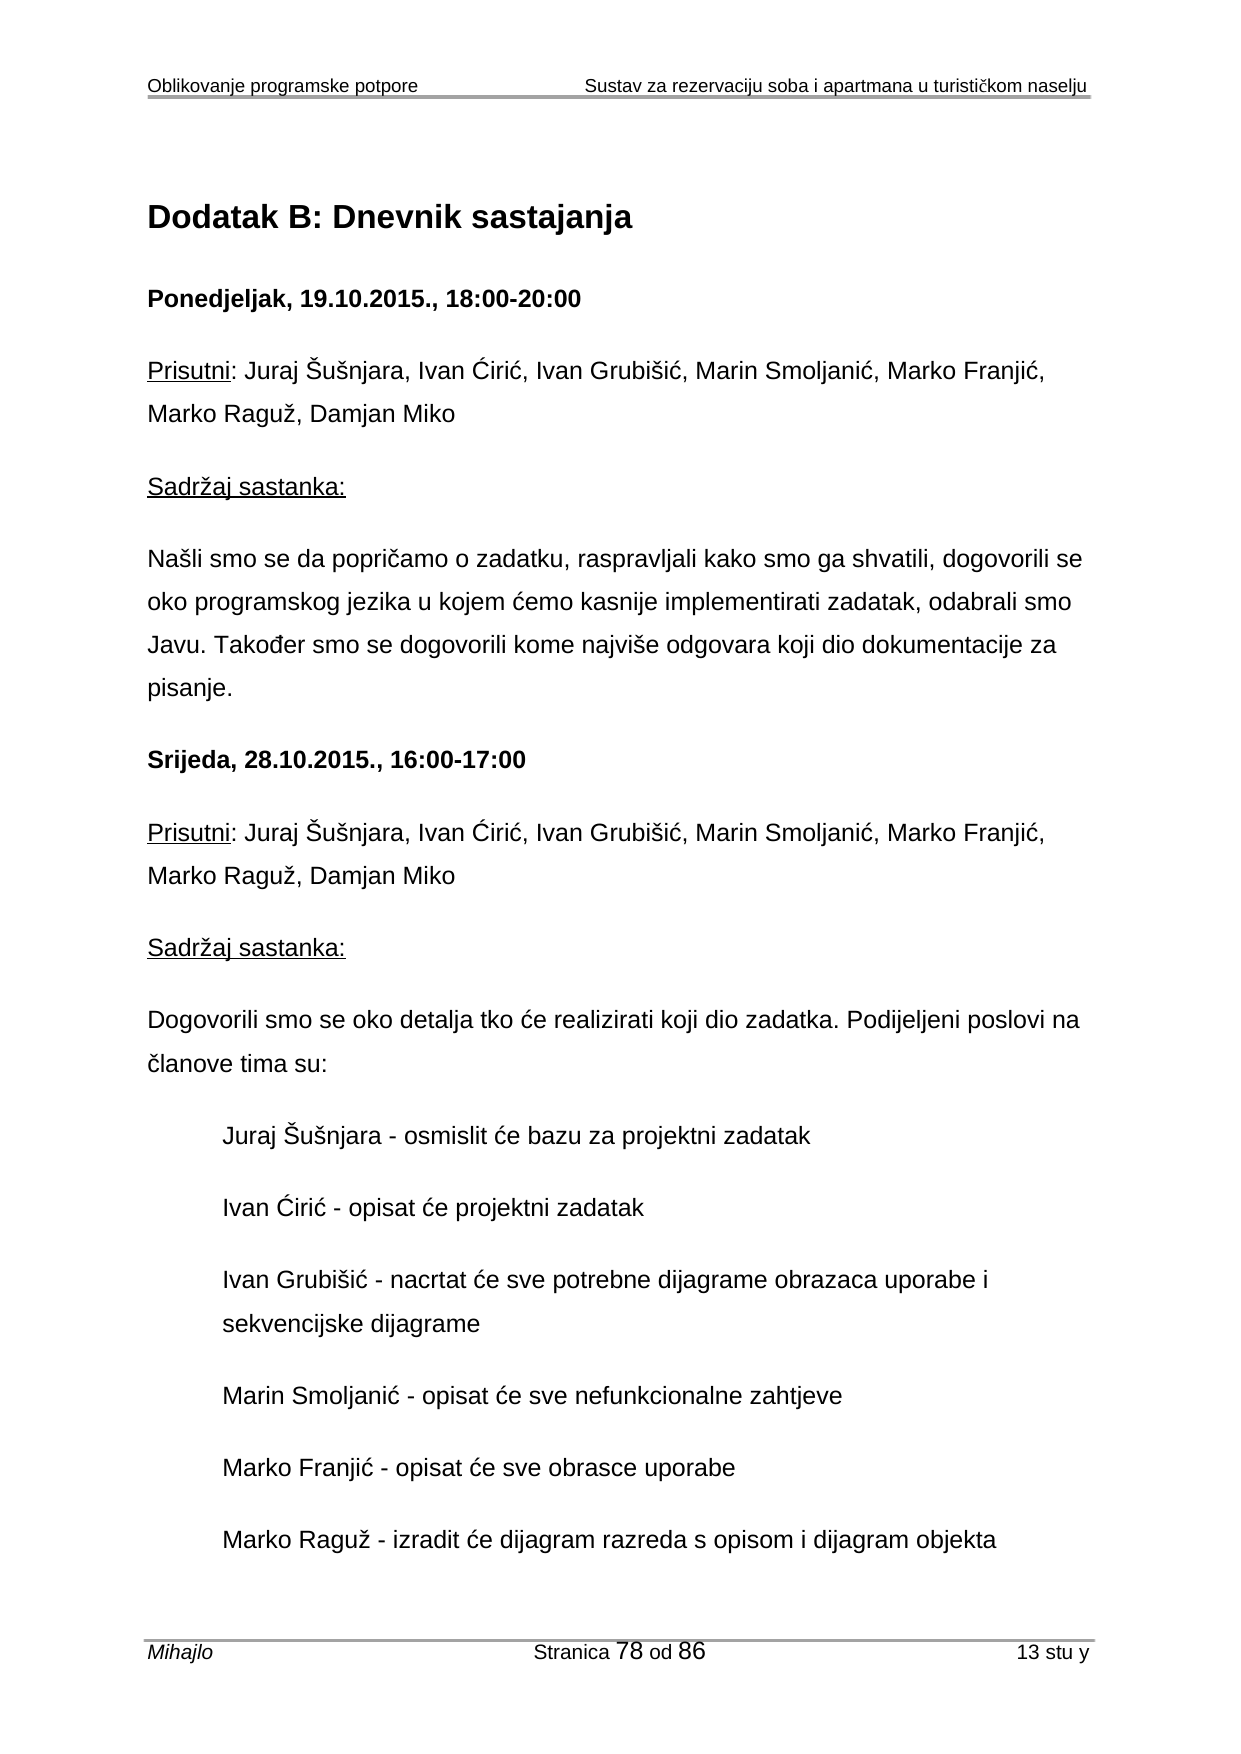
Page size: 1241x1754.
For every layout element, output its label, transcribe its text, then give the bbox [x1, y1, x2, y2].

picture [147, 95, 1092, 99]
text Našli smo se da popričamo o zadatku, raspravljali kako smo ga shvatili, dogovorili se oko programskog jezika u kojem ćemo kasnije implementirati zadatak, odabrali smo Javu. Također smo se dogovorili kome najviše odgovara koji dio dokumentacije za pisanje. [147, 544, 1093, 702]
text Prisutni: Juraj Šušnjara, Ivan Ćirić, Ivan Grubišić, Marin Smoljanić, Marko Franjić, Marko Raguž, Damjan Miko [147, 818, 1093, 889]
text Dodatak B: Dnevnik sastajanja [147, 197, 1093, 235]
text Marko Raguž - izradit će dijagram razreda s opisom i dijagram objekta [222, 1525, 1093, 1554]
text Srijeda, 28.10.2015., 16:00-17:00 [147, 745, 1093, 774]
text Ponedjeljak, 19.10.2015., 18:00-20:00 [147, 284, 1093, 312]
text Ivan Ćirić - opisat će projektni zadatak [222, 1193, 1093, 1222]
text Sadržaj sastanka: [147, 471, 1093, 500]
text Marin Smoljanić - opisat će sve nefunkcionalne zahtjeve [222, 1381, 1093, 1409]
text Dogovorili smo se oko detalja tko će realizirati koji dio zadatka. Podijeljeni poslovi na članove tima su: [147, 1005, 1093, 1077]
text Sadržaj sastanka: [147, 933, 1093, 962]
text Juraj Šušnjara - osmislit će bazu za projektni zadatak [222, 1121, 1093, 1149]
text Marko Franjić - opisat će sve obrasce uporabe [222, 1453, 1093, 1482]
text Ivan Grubišić - nacrtat će sve potrebne dijagrame obrazaca uporabe i sekvencijske dijagrame [222, 1265, 1093, 1337]
text Prisutni: Juraj Šušnjara, Ivan Ćirić, Ivan Grubišić, Marin Smoljanić, Marko Franjić, Marko Raguž, Damjan Miko [147, 356, 1093, 428]
